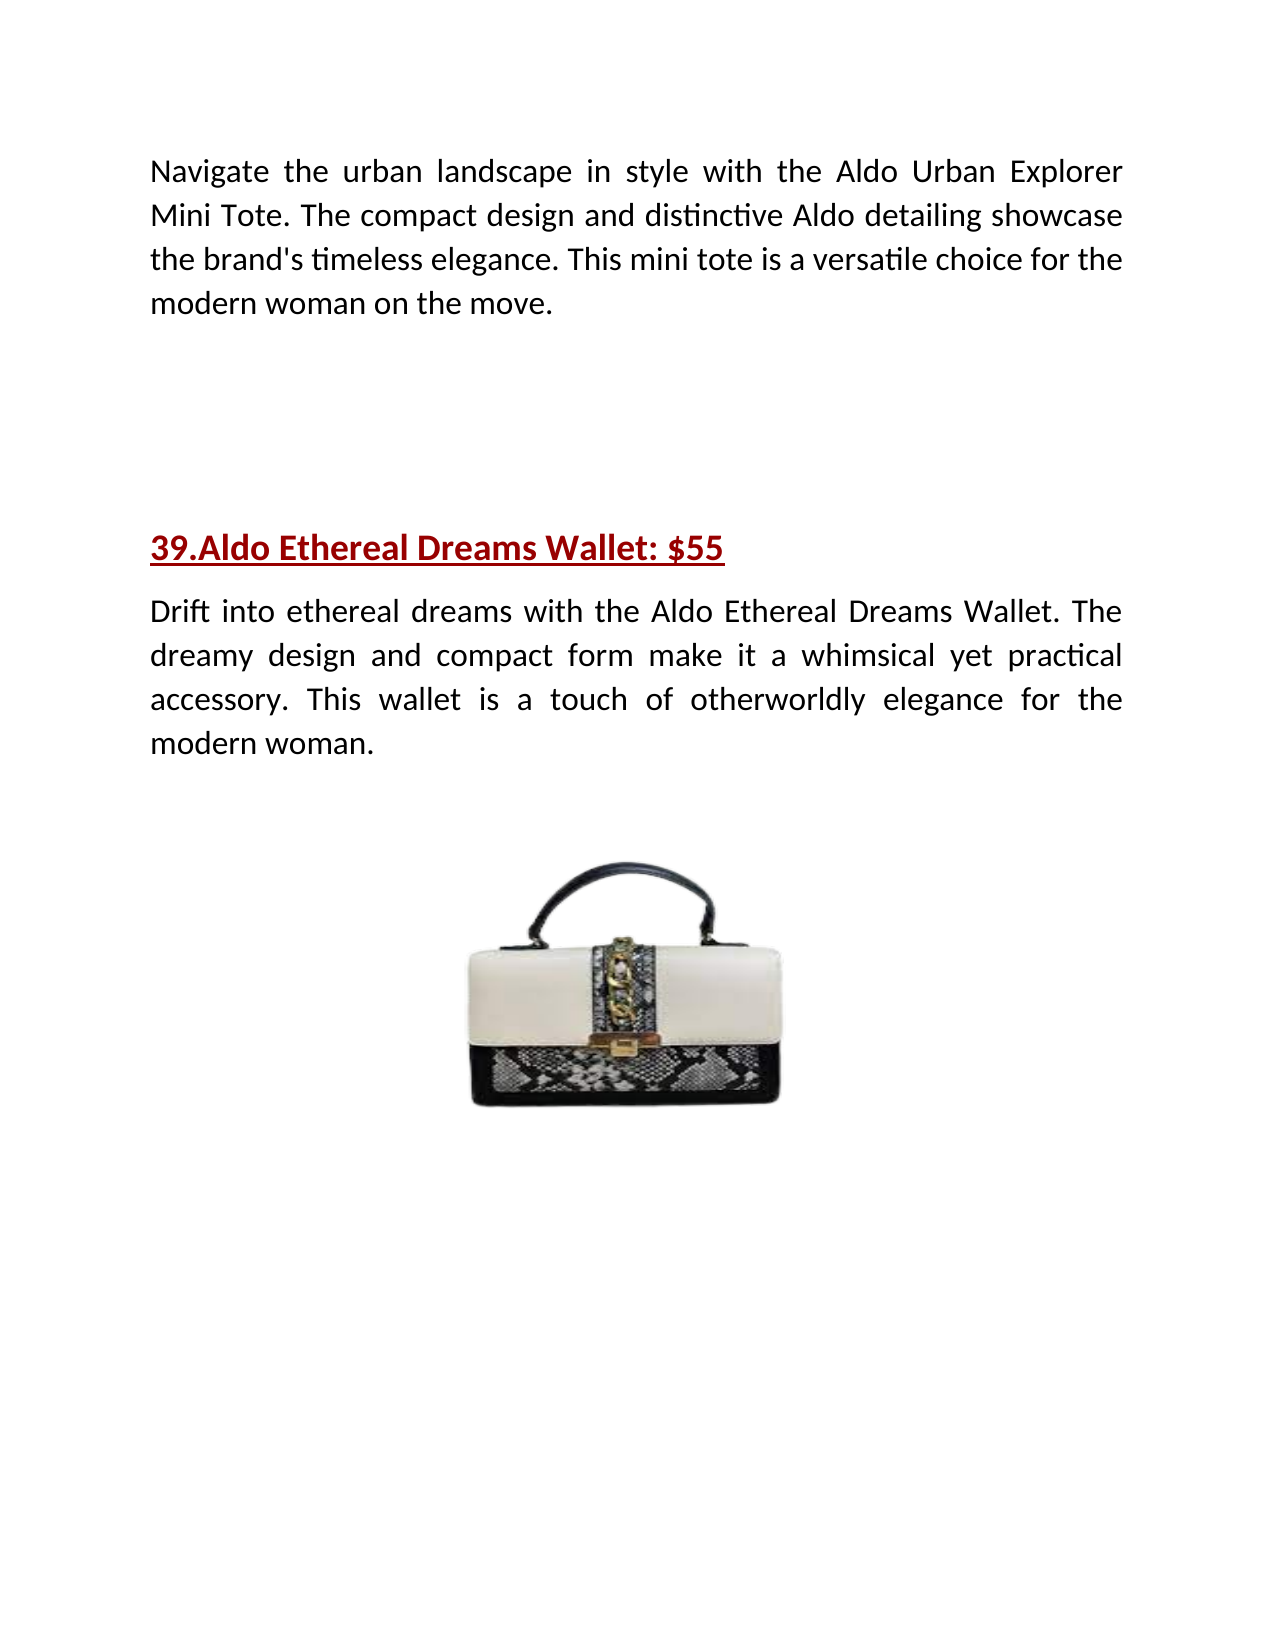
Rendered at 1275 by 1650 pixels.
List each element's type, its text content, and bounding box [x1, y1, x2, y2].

text 39.Aldo Ethereal Dreams Wallet: $55 [150, 524, 1124, 570]
text Navigate the urban landscape in style with the Aldo Urban Explorer Mini Tote. The compact design and distinctive Aldo detailing showcase the brand's timeless elegance. This mini tote is a versatile choice for the modern woman on the move. [150, 150, 1124, 323]
picture [406, 848, 868, 1161]
text Drift into ethereal dreams with the Aldo Ethereal Dreams Wallet. The dreamy design and compact form make it a whimsical yet practical accessory. This wallet is a touch of otherworldly elegance for the modern woman. [150, 591, 1124, 763]
